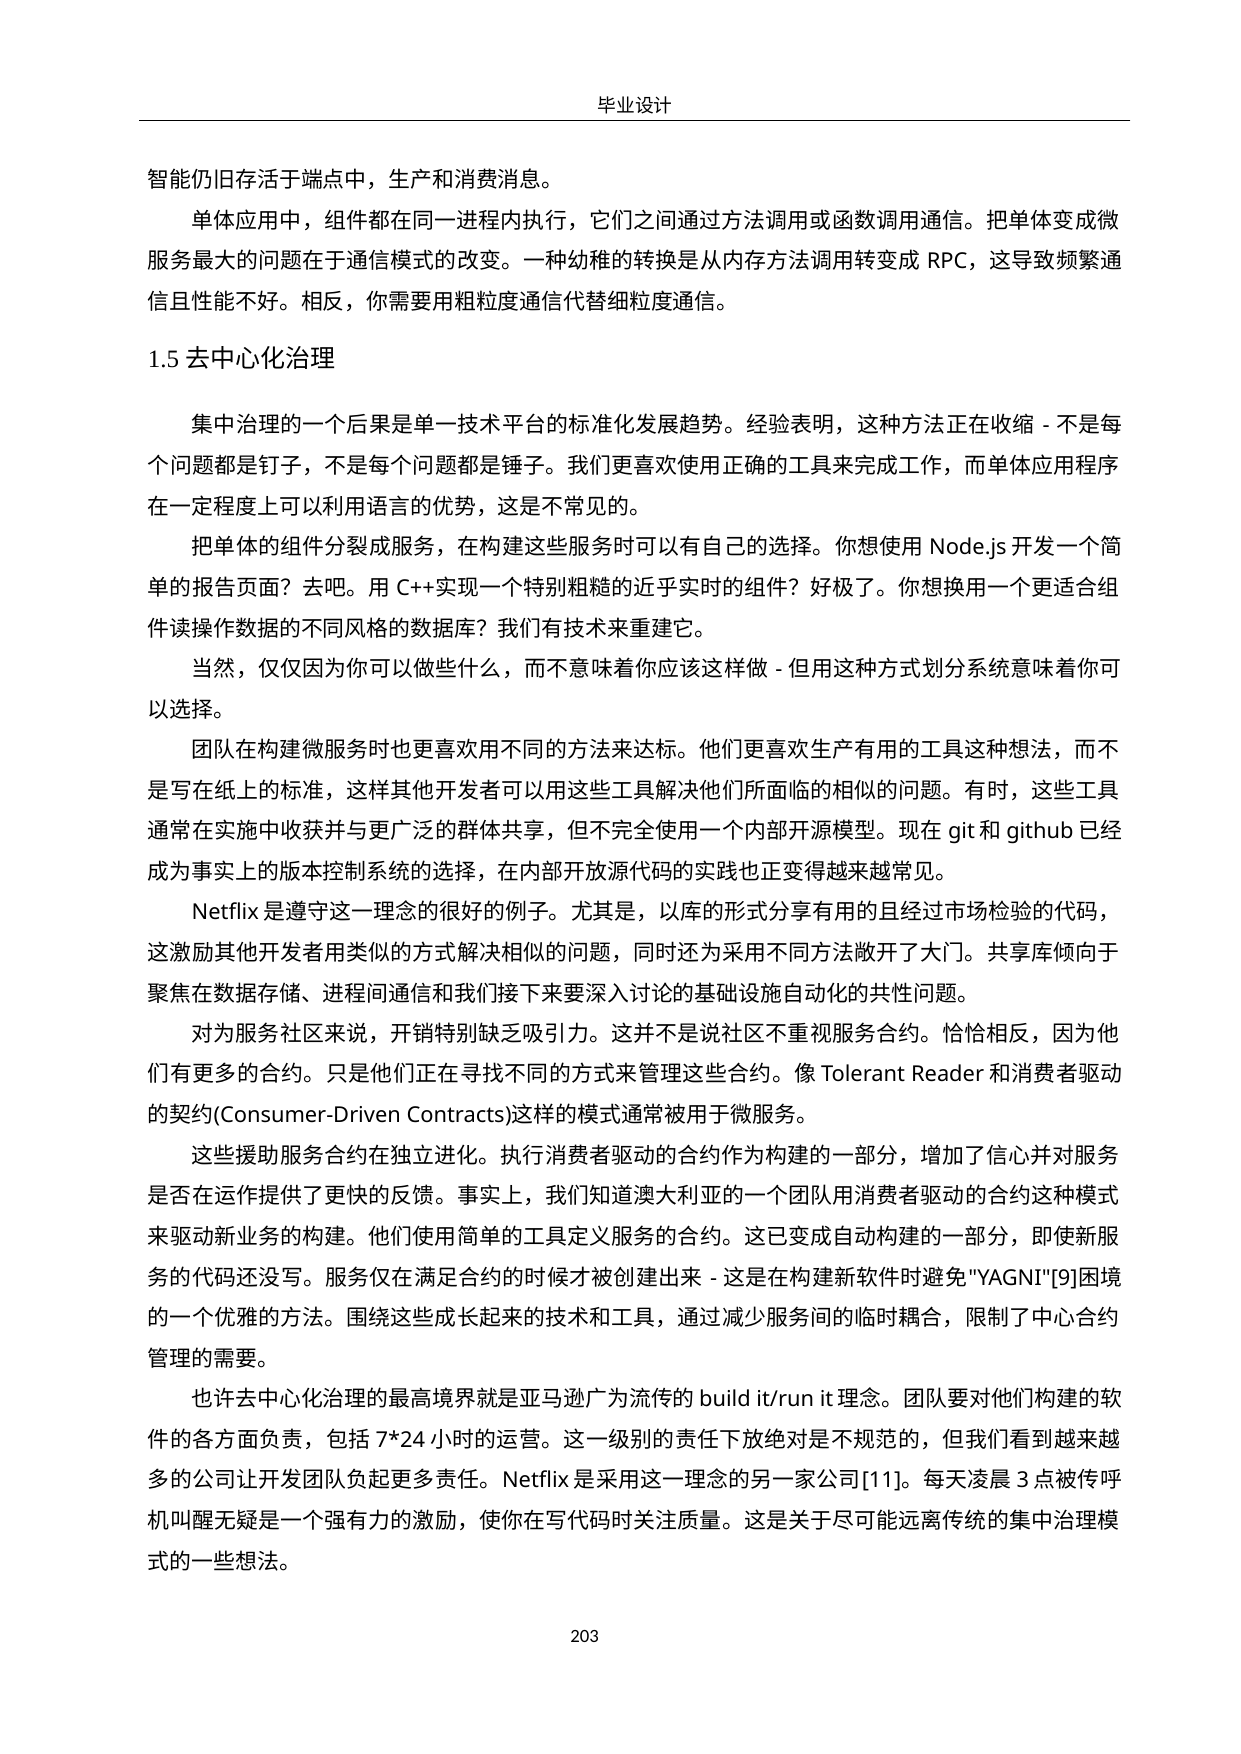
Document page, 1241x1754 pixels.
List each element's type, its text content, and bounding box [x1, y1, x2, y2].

text 当然，仅仅因为你可以做些什么，而不意味着你应该这样做 - 但用这种方式划分系统意味着你可以选择。 [148, 651, 1122, 724]
text 把单体的组件分裂成服务，在构建这些服务时可以有自己的选择。你想使用Node.js开发一个简单的报告页面？去吧。用C++实现一个特别粗糙的近乎实时的组件？好极了。你想换用一个更适合组件读操作数据的不同风格的数据库？我们有技术来重建它。 [148, 529, 1122, 643]
text 单体应用中，组件都在同一进程内执行，它们之间通过方法调用或函数调用通信。把单体变成微服务最大的问题在于通信模式的改变。一种幼稚的转换是从内存方法调用转变成RPC，这导致频繁通信且性能不好。相反，你需要用粗粒度通信代替细粒度通信。 [148, 202, 1122, 316]
text 也许去中心化治理的最高境界就是亚马逊广为流传的build it/run it理念。团队要对他们构建的软件的各方面负责，包括7*24小时的运营。这一级别的责任下放绝对是不规范的，但我们看到越来越多的公司让开发团队负起更多责任。Netflix是采用这一理念的另一家公司[11]。每天凌晨3点被传呼机叫醒无疑是一个强有力的激励，使你在写代码时关注质量。这是关于尽可能远离传统的集中治理模式的一些想法。 [148, 1381, 1122, 1576]
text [148, 162, 1122, 194]
text 1.5 去中心化治理 [148, 324, 1122, 389]
text 对为服务社区来说，开销特别缺乏吸引力。这并不是说社区不重视服务合约。恰恰相反，因为他们有更多的合约。只是他们正在寻找不同的方式来管理这些合约。像Tolerant Reader和消费者驱动的契约(Consumer-Driven Contracts)这样的模式通常被用于微服务。 这些援助服务合约在独立进化。执行消费者驱动的合约作为构建的一部分，增加了信心并对服务是否在运作提供了更快的反馈。事实上，我们知道澳大利亚的一个团队用消费者驱动的合约这种模式来驱动新业务的构建。他们使用简单的工具定义服务的合约。这已变成自动构建的一部分，即使新服务的代码还没写。服务仅在满足合约的时候才被创建出来 - 这是在构建新软件时避免"YAGNI"[9]困境的一个优雅的方法。围绕这些成长起来的技术和工具，通过减少服务间的临时耦合，限制了中心合约管理的需要。 [148, 1016, 1122, 1373]
text 团队在构建微服务时也更喜欢用不同的方法来达标。他们更喜欢生产有用的工具这种想法，而不是写在纸上的标准，这样其他开发者可以用这些工具解决他们所面临的相似的问题。有时，这些工具通常在实施中收获并与更广泛的群体共享，但不完全使用一个内部开源模型。现在git和github已经成为事实上的版本控制系统的选择，在内部开放源代码的实践也正变得越来越常见。 [148, 732, 1122, 886]
text Netflix是遵守这一理念的很好的例子。尤其是，以库的形式分享有用的且经过市场检验的代码，这激励其他开发者用类似的方式解决相似的问题，同时还为采用不同方法敞开了大门。共享库倾向于聚焦在数据存储、进程间通信和我们接下来要深入讨论的基础设施自动化的共性问题。 [148, 894, 1122, 1008]
text 集中治理的一个后果是单一技术平台的标准化发展趋势。经验表明，这种方法正在收缩 - 不是每个问题都是钉子，不是每个问题都是锤子。我们更喜欢使用正确的工具来完成工作，而单体应用程序在一定程度上可以利用语言的优势，这是不常见的。 [148, 407, 1122, 521]
